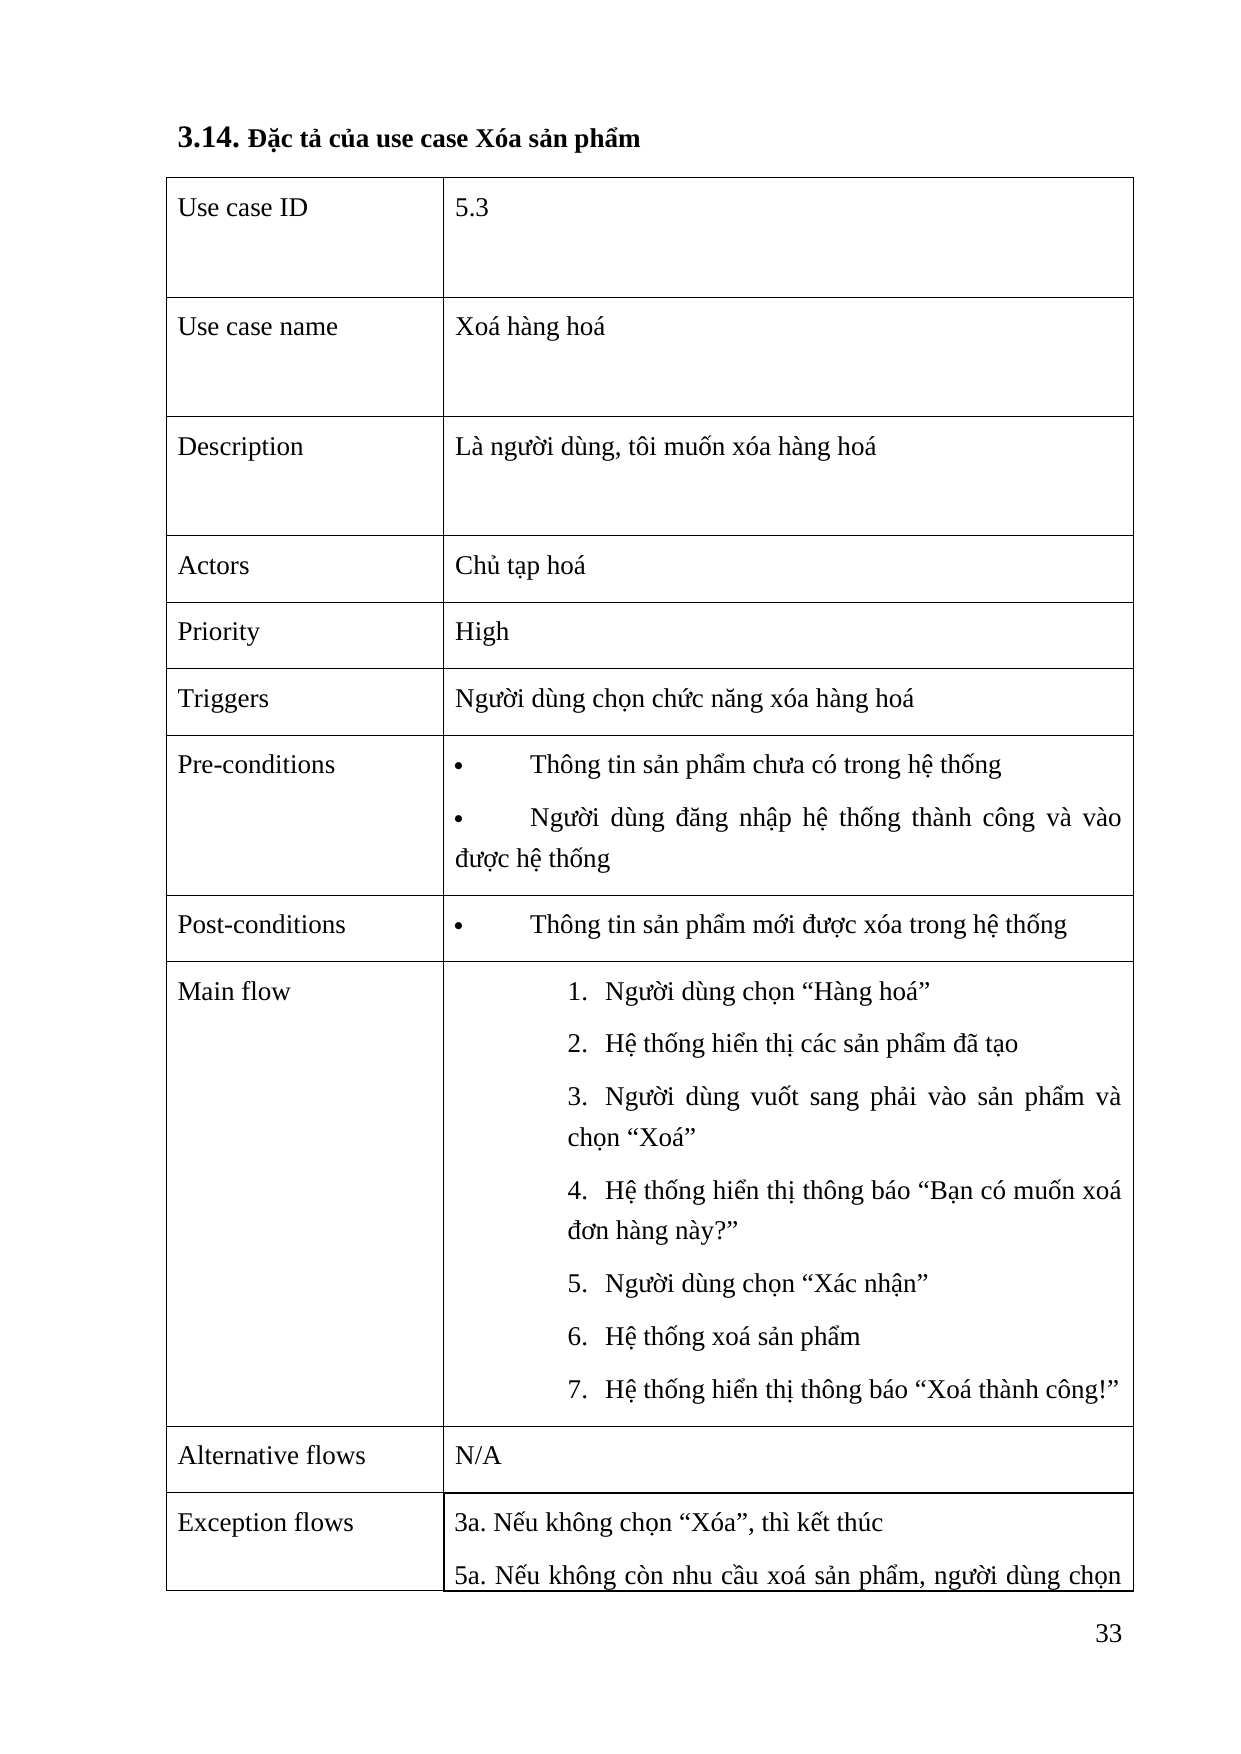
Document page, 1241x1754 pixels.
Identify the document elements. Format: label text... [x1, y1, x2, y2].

table_cell Thông tin sản phẩm mới được xóa trong hệ thống [444, 896, 1133, 961]
table_cell Xoá hàng hoá [444, 298, 1133, 416]
table_cell Exception flows [167, 1493, 443, 1590]
table_cell Pre-conditions [167, 736, 443, 894]
table_cell High [444, 603, 1133, 668]
table_cell Post-conditions [167, 896, 443, 961]
table_cell Main flow [167, 962, 443, 1426]
table_cell N/A [444, 1427, 1133, 1492]
table_cell Priority [167, 603, 443, 668]
table_cell Triggers [167, 669, 443, 735]
table_cell Là người dùng, tôi muốn xóa hàng hoá [444, 417, 1133, 535]
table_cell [445, 1494, 1133, 1590]
table_cell Người dùng chọn “Hàng hoá” Hệ thống hiển thị các sản phẩm đã tạo Người dùng vuốt sang phải vào sản phẩm và chọn “Xoá” Hệ thống hiển thị thông báo “Bạn có muốn xoá đơn hàng này?” Người dùng chọn “Xác nhận” Hệ thống xoá sản phẩm Hệ thống hiển thị thông báo “Xoá thành công!” [444, 962, 1133, 1426]
subtitle Đặc tả của use case Xóa sản phẩm [177, 118, 1122, 154]
table_cell Người dùng chọn chức năng xóa hàng hoá [444, 669, 1133, 735]
table_header 5.3 [444, 178, 1133, 297]
table_cell Use case name [167, 298, 443, 416]
table_cell Actors [167, 536, 443, 602]
table_cell Description [167, 417, 443, 535]
table_cell Chủ tạp hoá [444, 536, 1133, 602]
table_header Use case ID [167, 178, 443, 297]
table_cell Alternative flows [167, 1427, 443, 1492]
table_cell Thông tin sản phẩm chưa có trong hệ thống Người dùng đăng nhập hệ thống thành công và vào được hệ thống [444, 736, 1133, 894]
